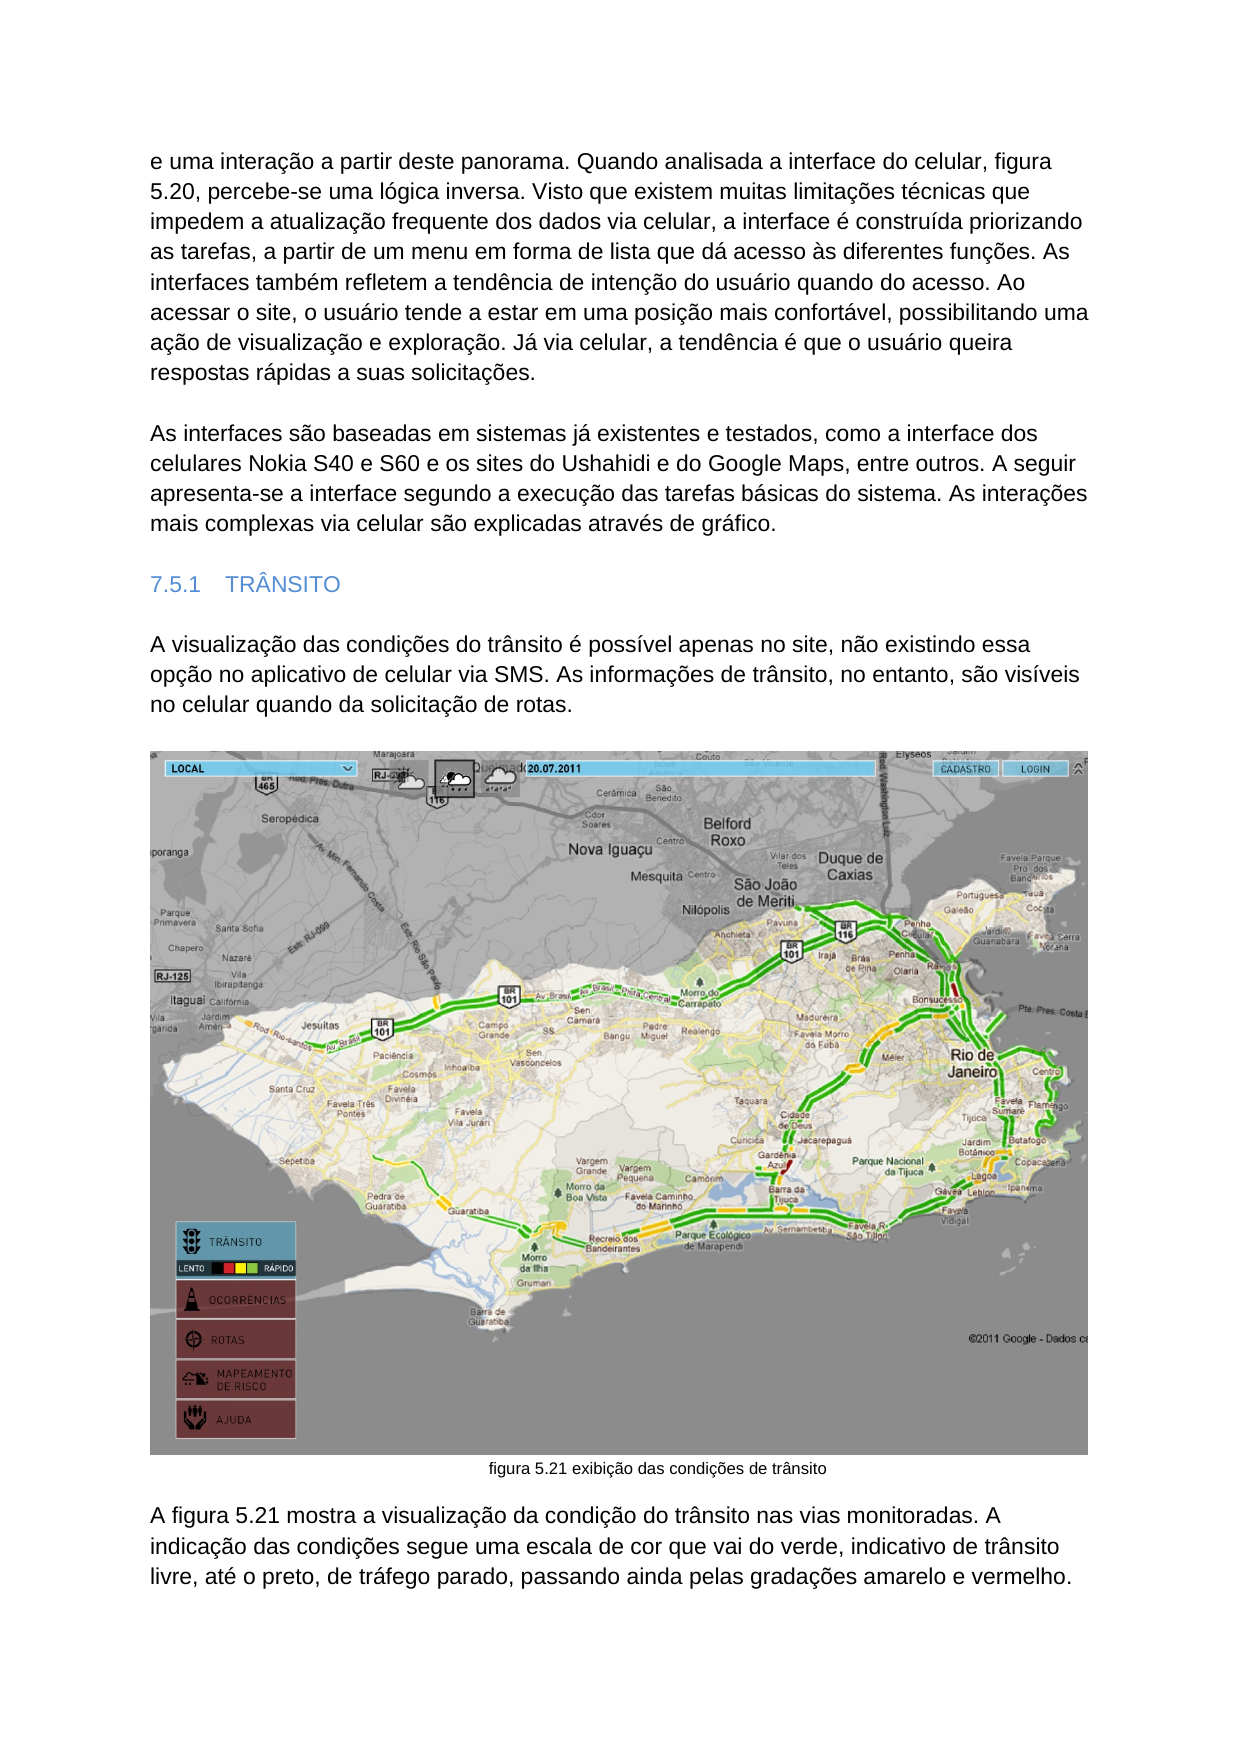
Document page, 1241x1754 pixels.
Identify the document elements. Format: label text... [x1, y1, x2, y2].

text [150, 1502, 1090, 1589]
text As interfaces são baseadas em sistemas já existentes e testados, como a interface dos celulares Nokia S40 e S60 e os sites do Ushahidi e do Google Maps, entre outros. A seguir apresenta-se a interface segundo a execução das tarefas básicas do sistema. As interações mais complexas via celular são explicadas através de gráfico. [150, 419, 1090, 536]
text figura 5.21 exibição das condições de trânsito [225, 1458, 1090, 1478]
text A visualização das condições do trânsito é possível apenas no site, não existindo essa opção no aplicativo de celular via SMS. As informações de trânsito, no entanto, são visíveis no celular quando da solicitação de rotas. [150, 631, 1090, 718]
text 7.5.1 TRÂNSITO [150, 571, 1090, 597]
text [150, 148, 1090, 385]
picture [150, 751, 1088, 1455]
